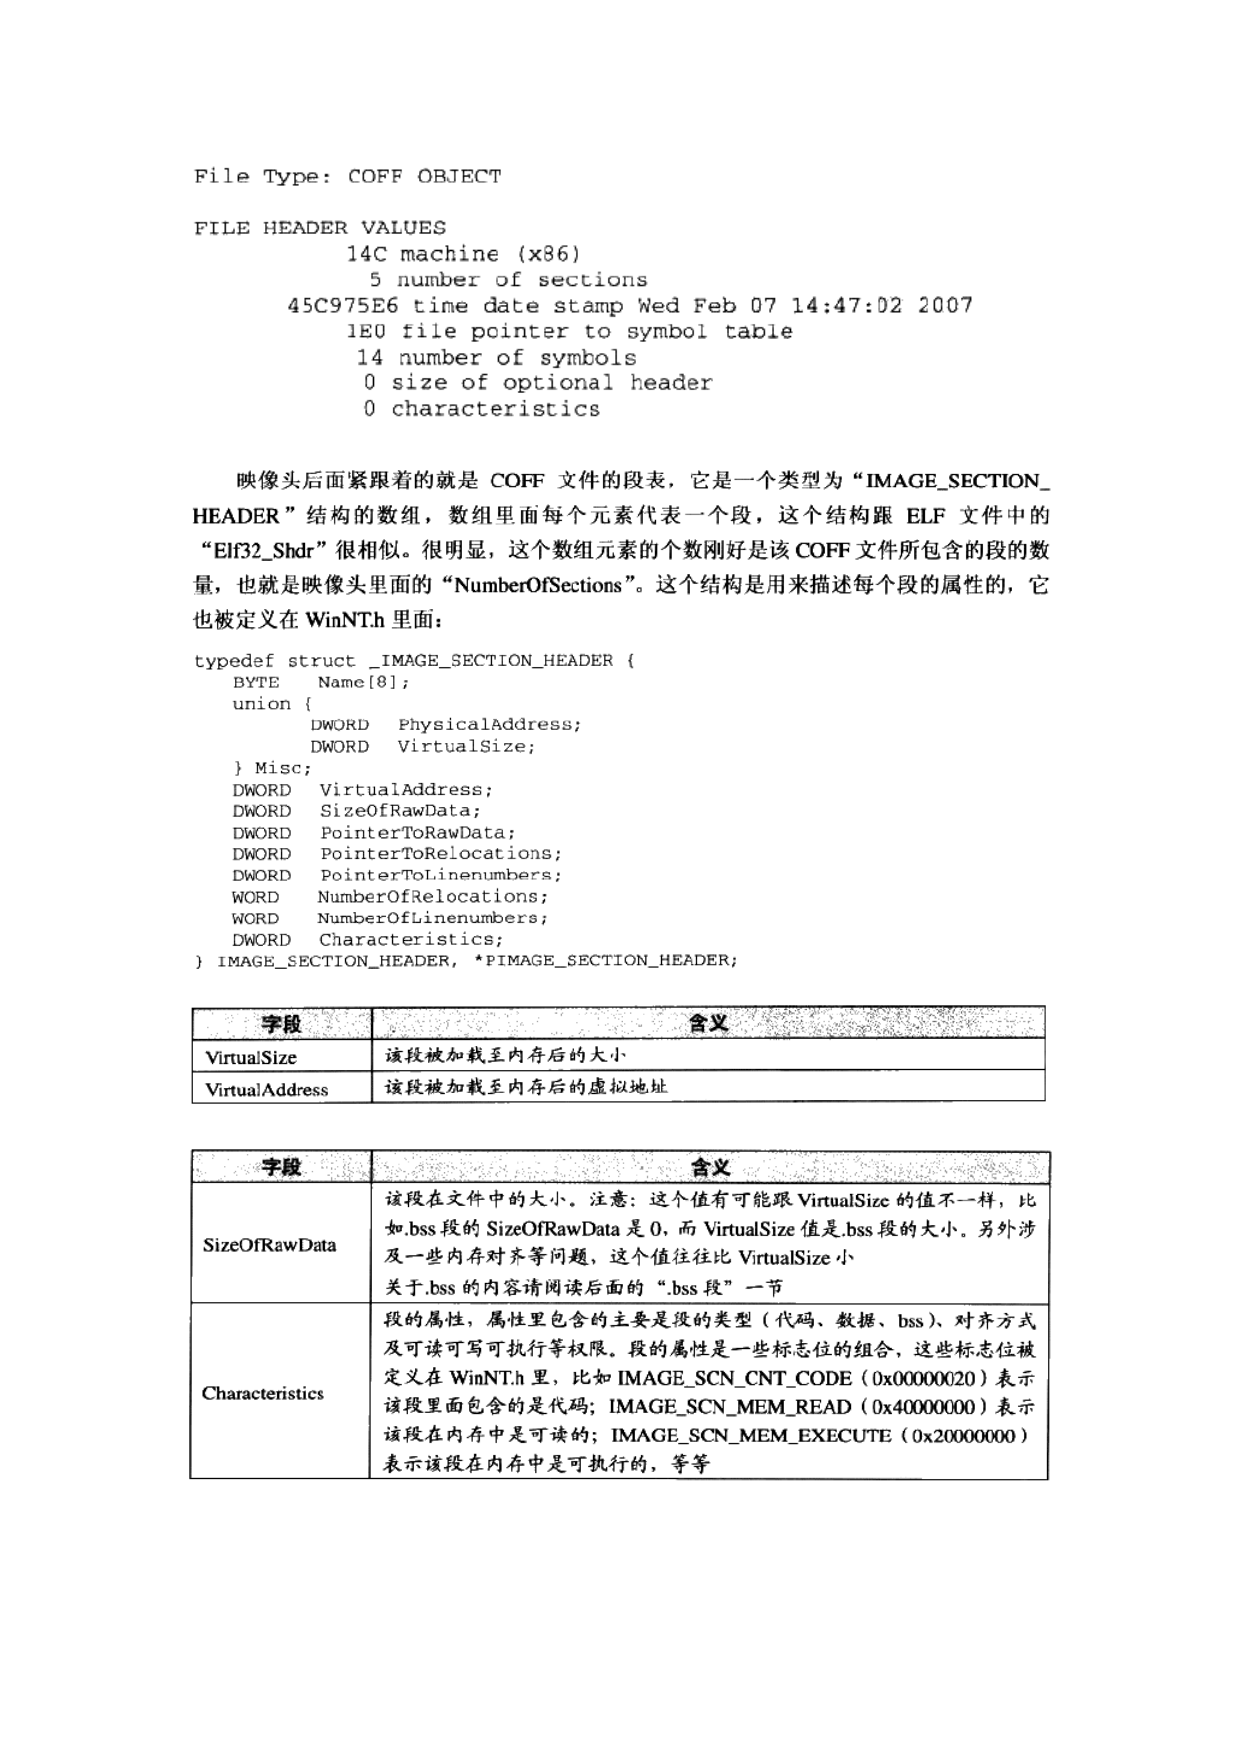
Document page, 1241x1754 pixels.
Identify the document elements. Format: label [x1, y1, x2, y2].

picture [187, 468, 1053, 975]
picture [187, 1003, 1053, 1105]
picture [187, 162, 1053, 428]
picture [187, 1147, 1053, 1484]
